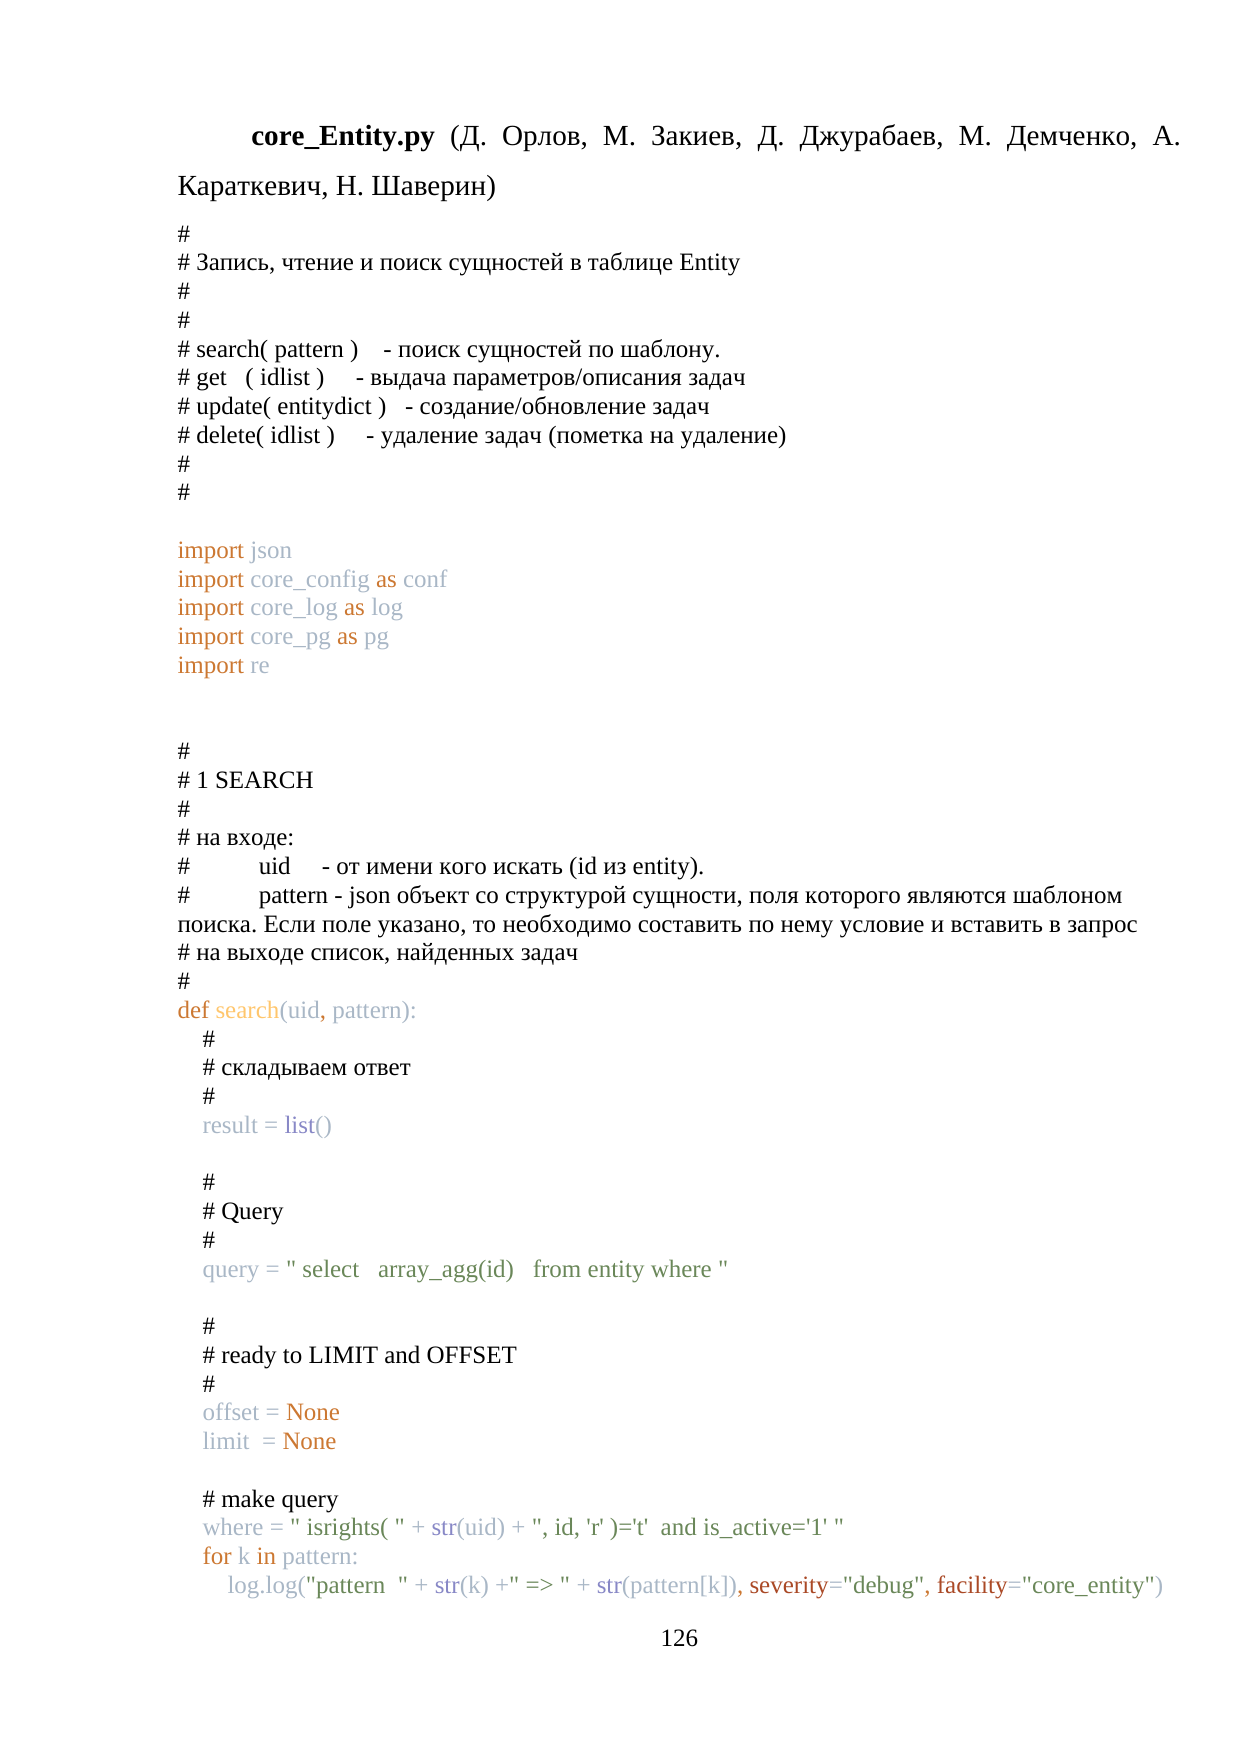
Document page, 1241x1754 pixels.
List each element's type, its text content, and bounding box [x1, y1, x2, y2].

text core_Entity.py (Д. Орлов, М. Закиев, Д. Джурабаев, М. Демченко, А. Караткевич, Н. Шаверин) [177, 118, 1181, 202]
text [177, 219, 1181, 1599]
